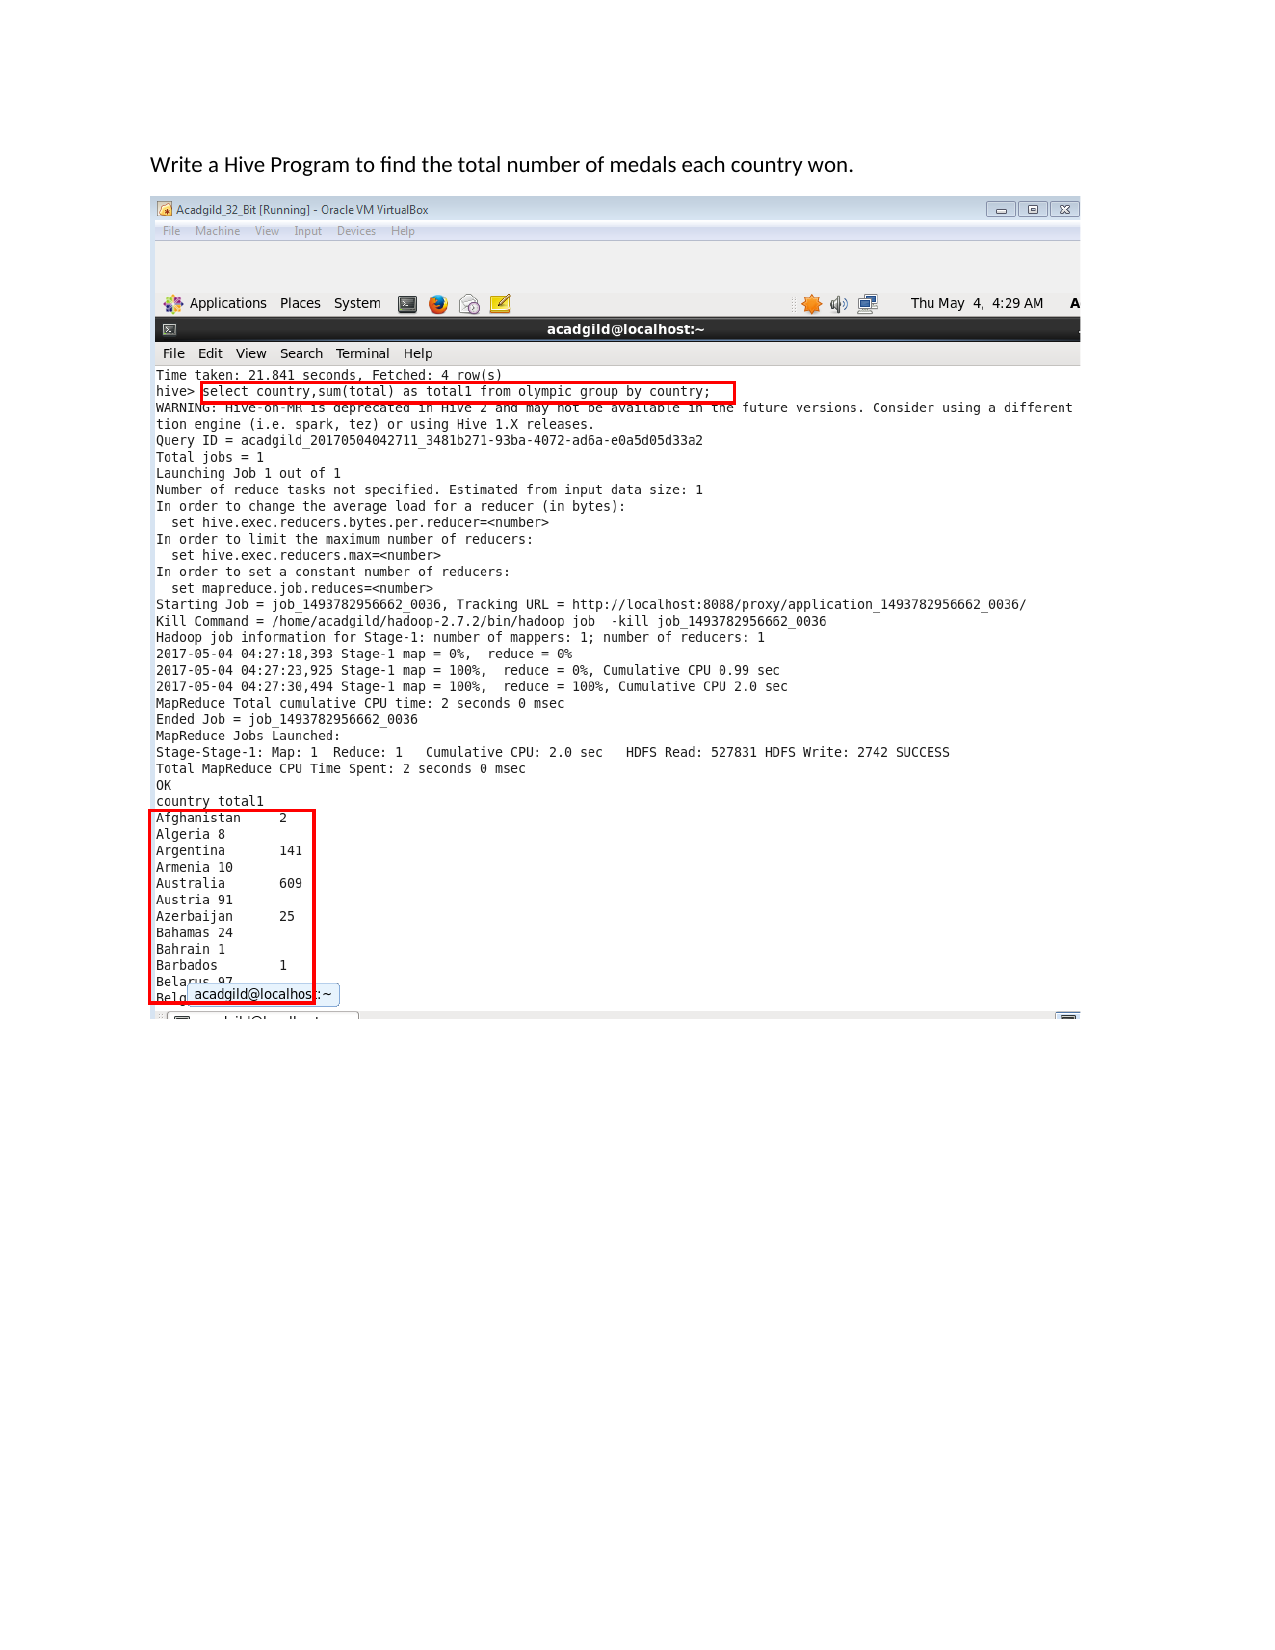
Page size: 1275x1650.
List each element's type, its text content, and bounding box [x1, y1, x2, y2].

picture [150, 196, 1081, 1019]
picture [151, 812, 312, 1001]
text Write a Hive Program to find the total number of medals each country won. [150, 150, 1125, 178]
